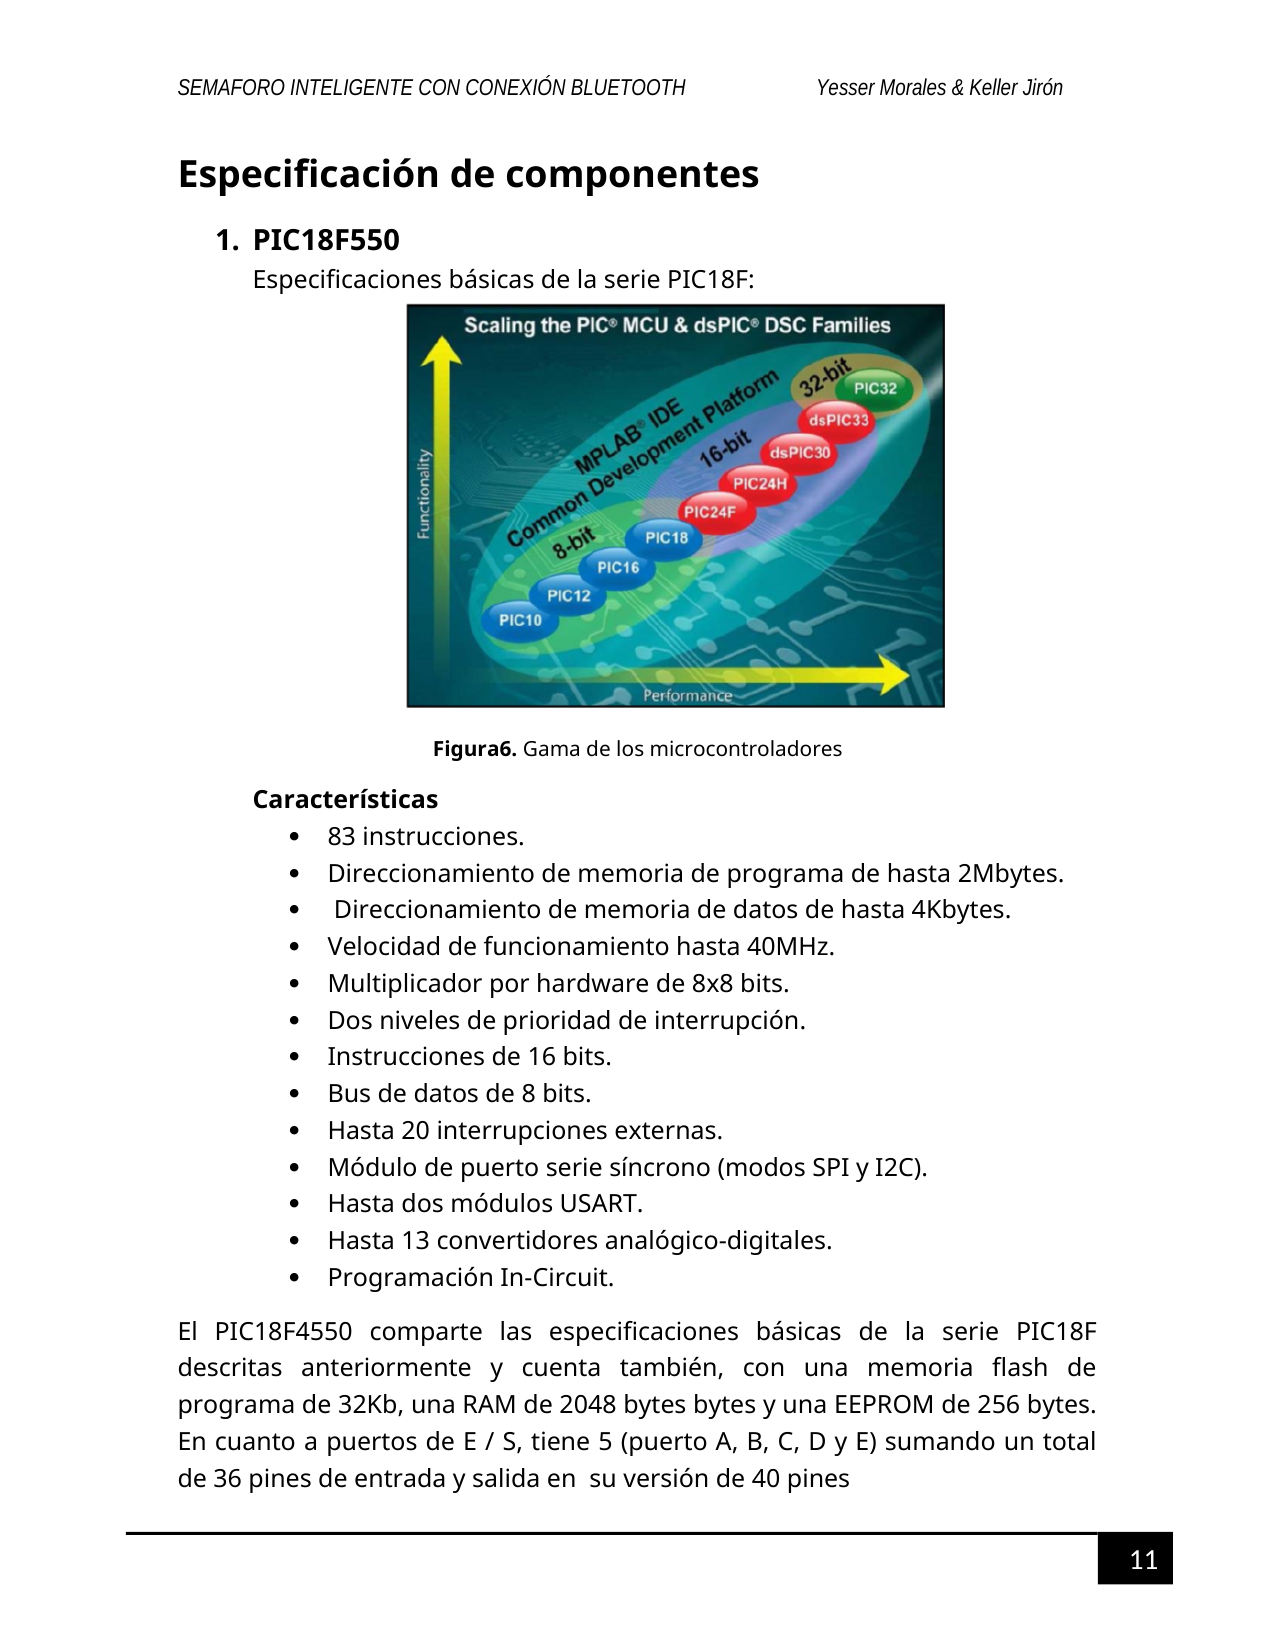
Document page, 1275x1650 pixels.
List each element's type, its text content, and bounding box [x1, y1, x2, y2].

list Hasta 13 convertidores analógico-digitales. [290, 1223, 1098, 1257]
list Hasta dos módulos USART. [290, 1186, 1098, 1220]
list Direccionamiento de memoria de programa de hasta 2Mbytes. [290, 855, 1098, 889]
list Instrucciones de 16 bits. [290, 1039, 1098, 1073]
list Bus de datos de 8 bits. [290, 1076, 1098, 1110]
list Velocidad de funcionamiento hasta 40MHz. [290, 929, 1098, 963]
list Multiplicador por hardware de 8x8 bits. [290, 966, 1098, 999]
list 83 instrucciones. [290, 818, 1098, 852]
list Programación In-Circuit. [290, 1260, 1098, 1294]
list Hasta 20 interrupciones externas. [290, 1113, 1098, 1147]
text Figura6. Gama de los microcontroladores [177, 734, 1098, 763]
picture [394, 298, 956, 716]
list Dos niveles de prioridad de interrupción. [290, 1002, 1098, 1036]
text El PIC18F4550 comparte las especificaciones básicas de la serie PIC18F descritas anteriormente y cuenta también, con una memoria flash de programa de 32Kb, una RAM de 2048 bytes bytes y una EEPROM de 256 bytes. En cuanto a puertos de E / S, tiene 5 (puerto A, B, C, D y E) sumando un total de 36 pines de entrada y salida en su versión de 40 pines [177, 1313, 1098, 1494]
list Direccionamiento de memoria de datos de hasta 4Kbytes. [290, 892, 1098, 926]
text Especificación de componentes [177, 148, 1098, 199]
list Especificaciones básicas de la serie PIC18F: [252, 262, 1098, 296]
list Módulo de puerto serie síncrono (modos SPI y I2C). [290, 1149, 1098, 1183]
list PIC18F550 [215, 219, 1098, 259]
list Características [252, 782, 1098, 816]
